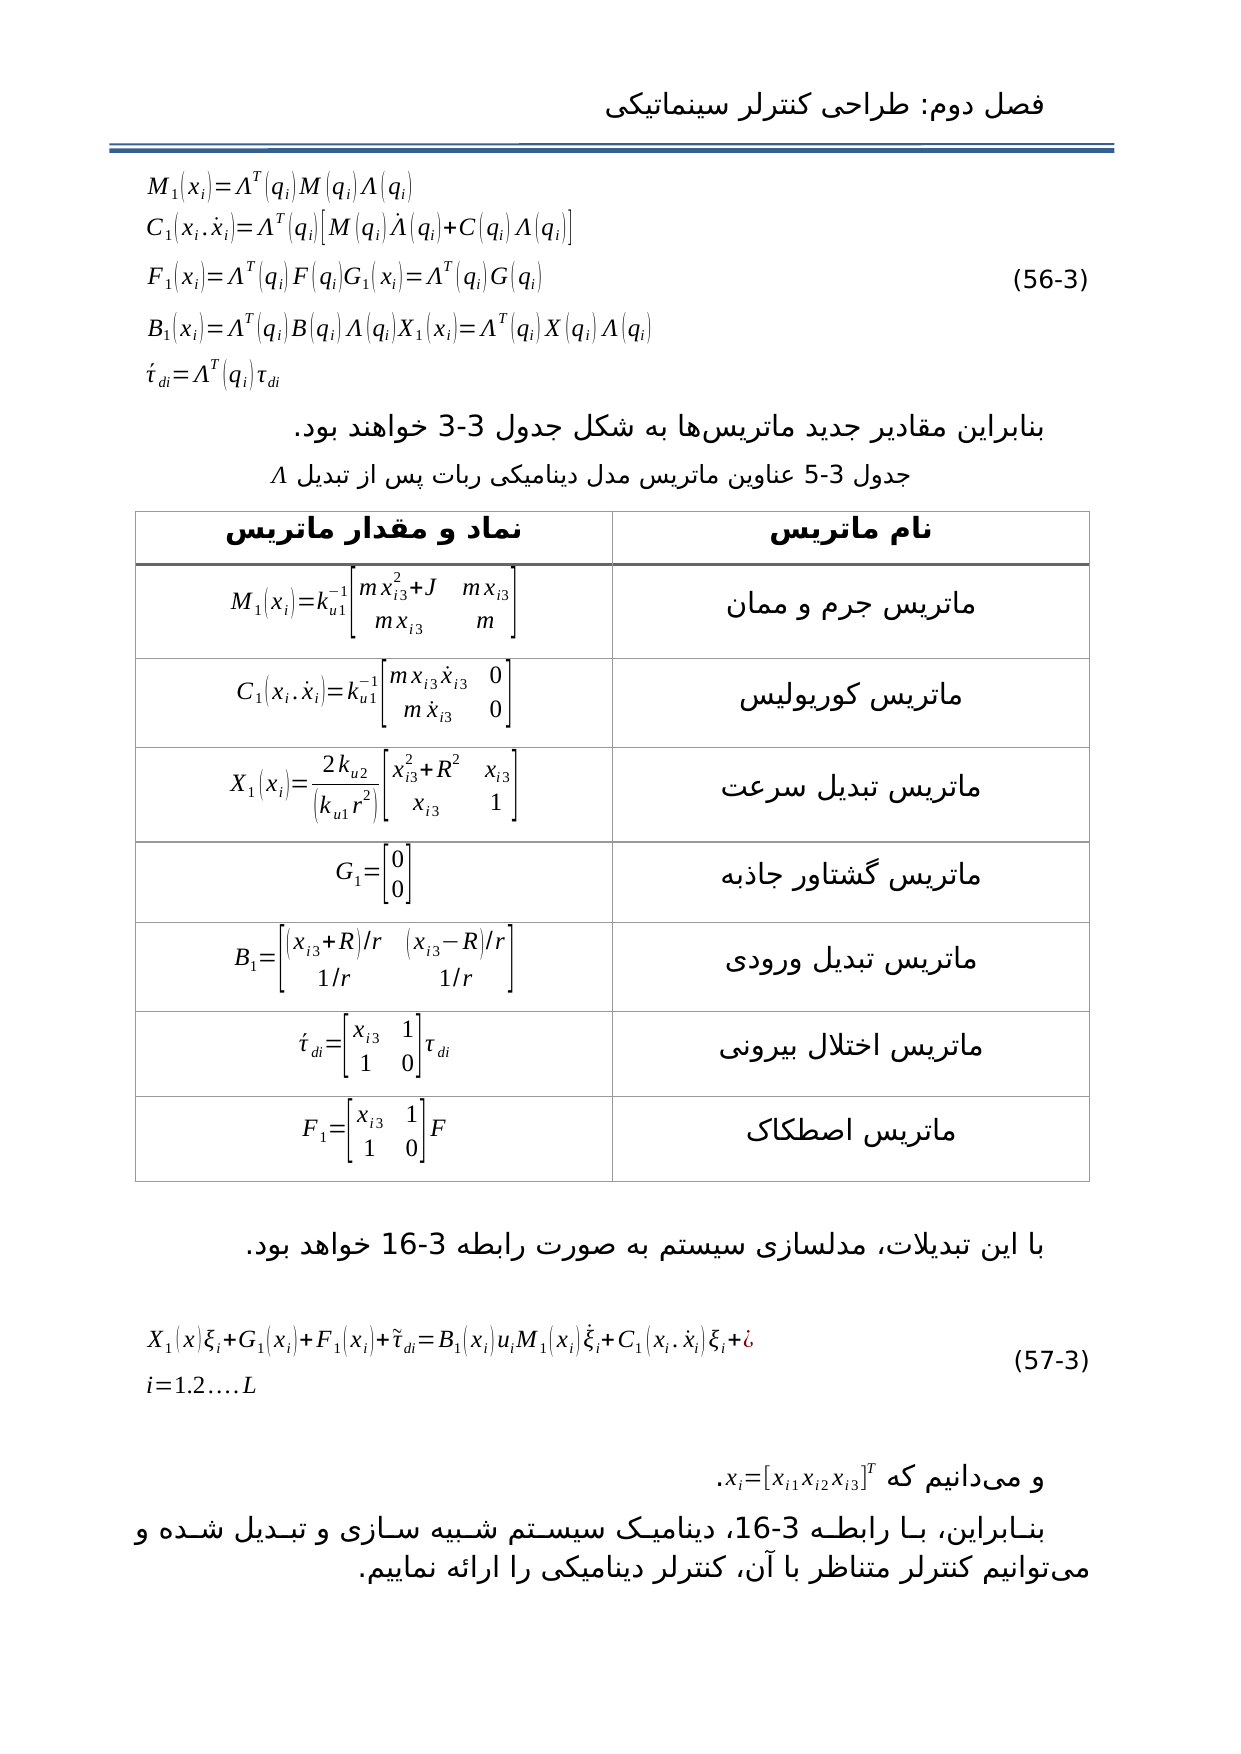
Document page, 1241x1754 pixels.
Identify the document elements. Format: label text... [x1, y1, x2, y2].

table_header [135, 168, 903, 409]
table_cell [136, 843, 612, 922]
text با این تبدیلات، مدلسازی سیستم به صورت رابطه 3-16 خواهد بود. [135, 1228, 1090, 1262]
table_header [135, 1279, 904, 1459]
table_cell [136, 659, 612, 747]
table_cell [136, 1097, 612, 1181]
text و می‌دانیم که . [135, 1459, 1090, 1494]
table_cell ماتریس کوریولیس [613, 659, 1089, 747]
text بنابراین مقادیر جدید ماتریس‌ها به شکل جدول 3-3 خواهند بود. [135, 409, 1090, 443]
table_cell ماتریس جرم و ممان [613, 566, 1089, 657]
table_cell ماتریس اختلال بیرونی [613, 1012, 1089, 1096]
table_cell [136, 1012, 612, 1096]
table_header نام ماتریس [613, 512, 1089, 562]
table_cell [136, 566, 612, 657]
table_cell ماتریس گشتاور جاذبه [613, 843, 1089, 922]
table_cell ماتریس اصطکاک [613, 1097, 1089, 1181]
table_cell ماتریس تبدیل سرعت [613, 748, 1089, 841]
table_cell ماتریس تبدیل ورودی [613, 923, 1089, 1011]
table_cell [136, 923, 612, 1011]
text بنابراین، با رابطه 3-16،‌ دینامیک سیستم شبیه سازی و تبدیل شده و می‌توانیم کنترلر متناظر با آن، کنترلر دینامیکی را ارائه نماییم. [135, 1511, 1090, 1584]
table_cell [136, 748, 612, 841]
table_header نماد و مقدار ماتریس [136, 512, 612, 562]
